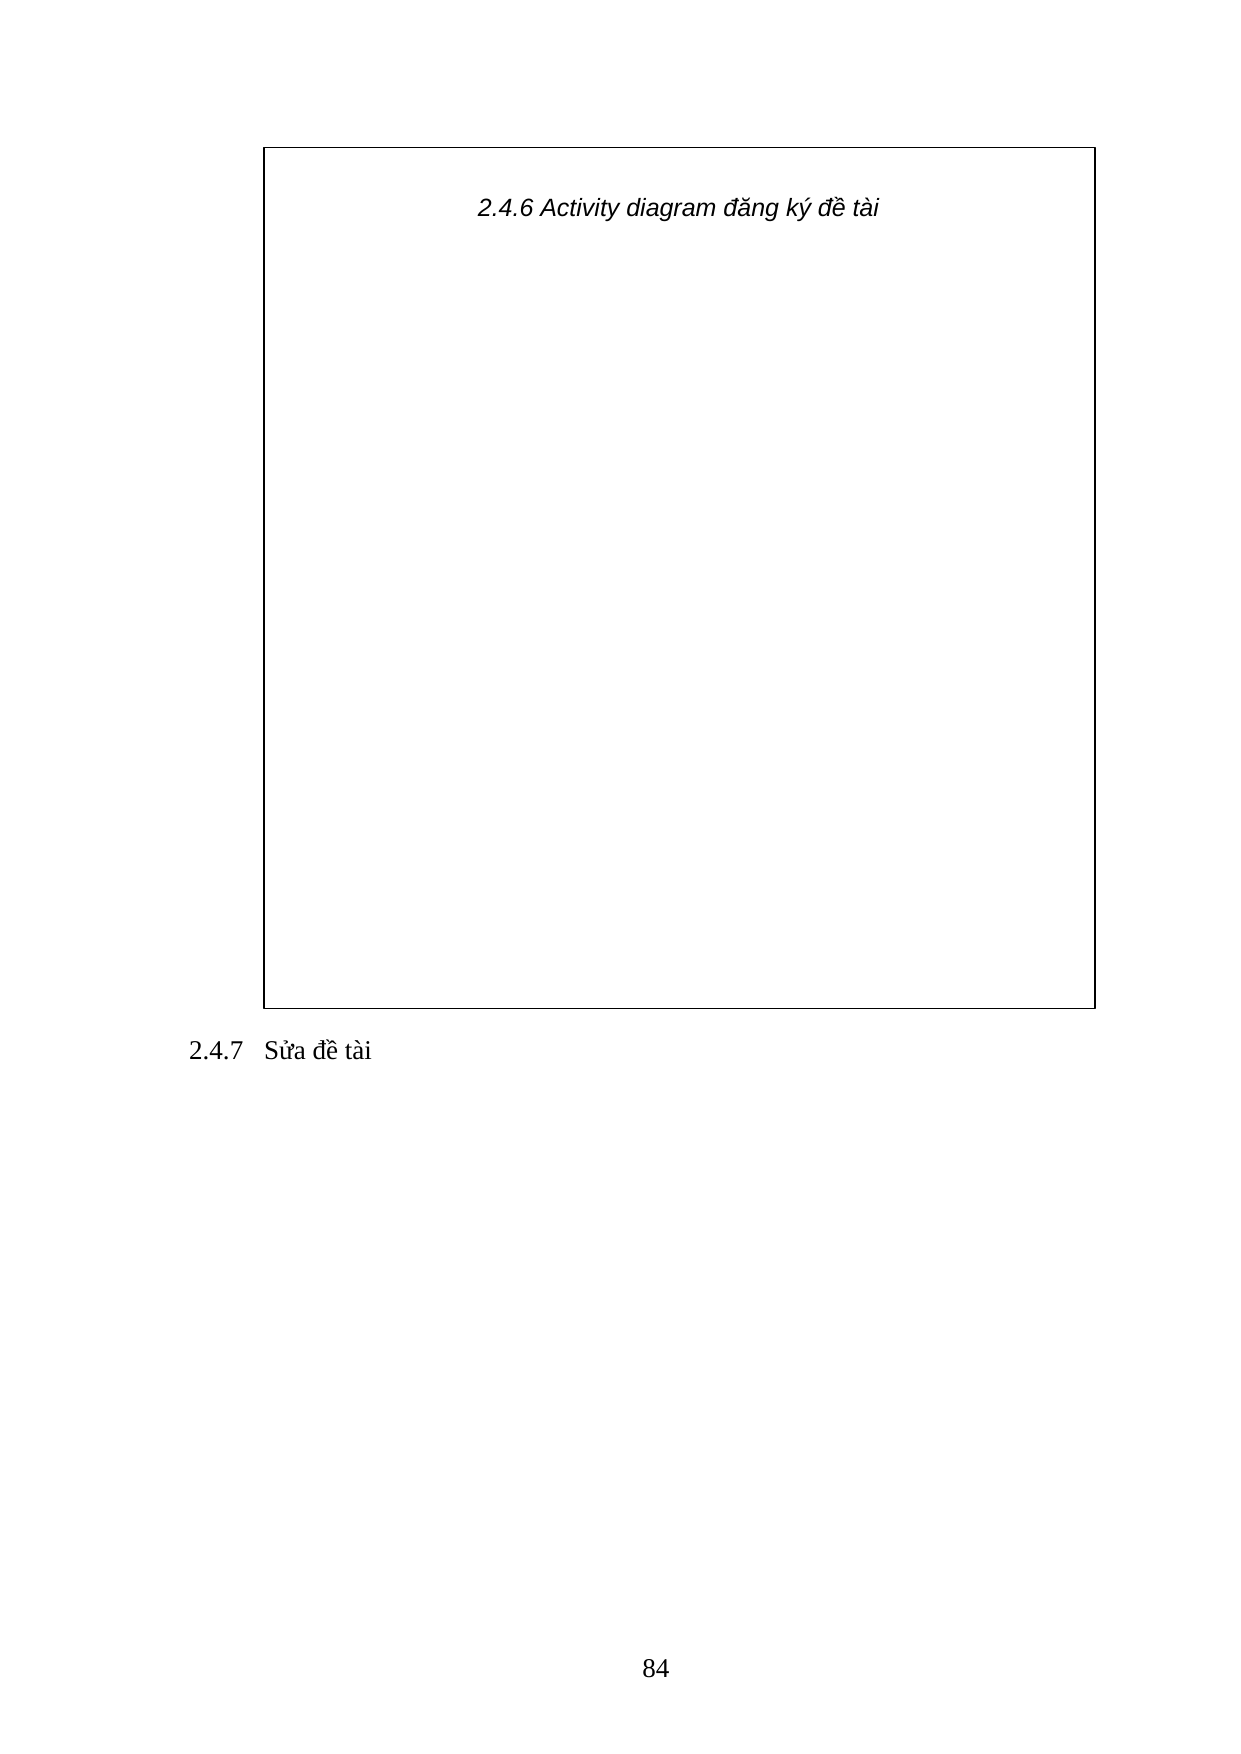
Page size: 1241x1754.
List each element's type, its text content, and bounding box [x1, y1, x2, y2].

list Sửa đề tài [189, 1034, 1122, 1065]
